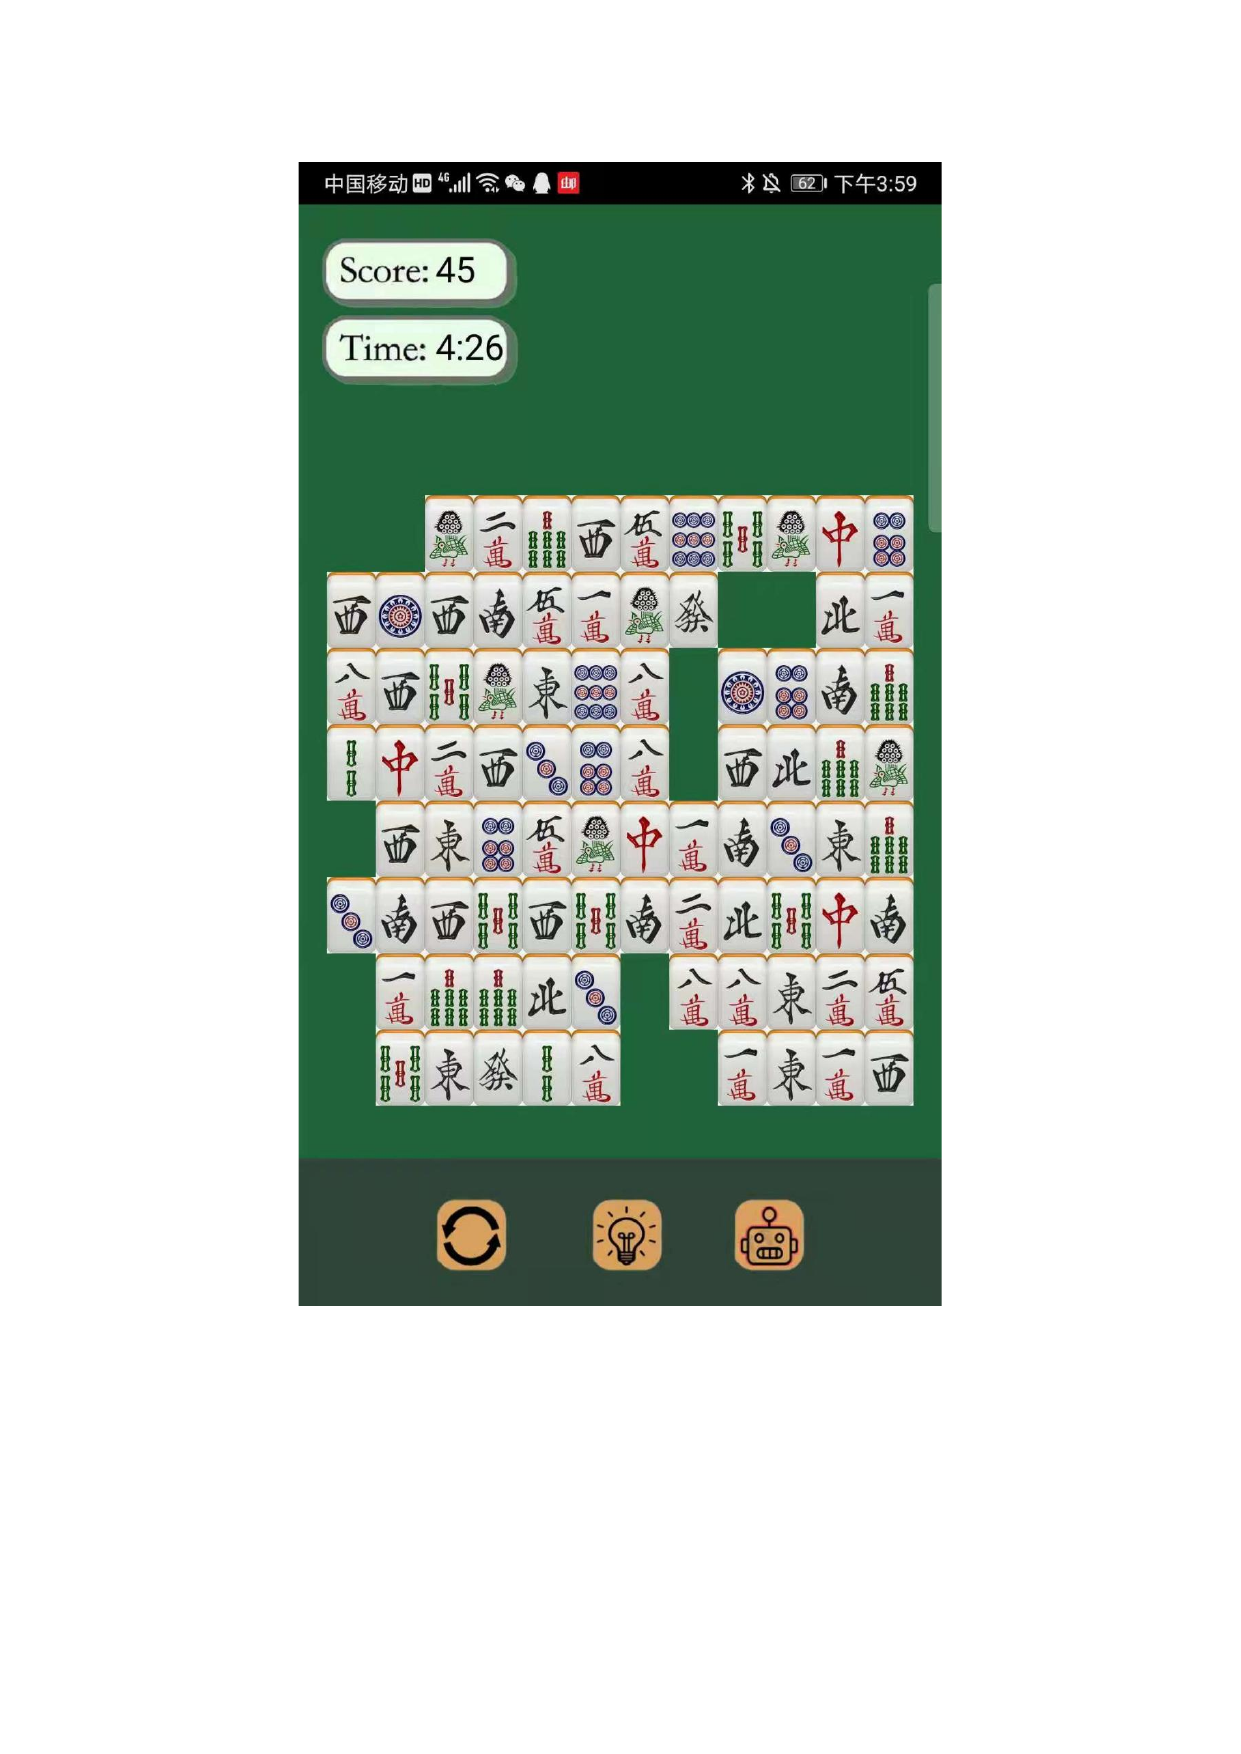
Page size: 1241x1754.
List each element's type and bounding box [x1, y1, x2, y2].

picture [298, 162, 942, 1306]
